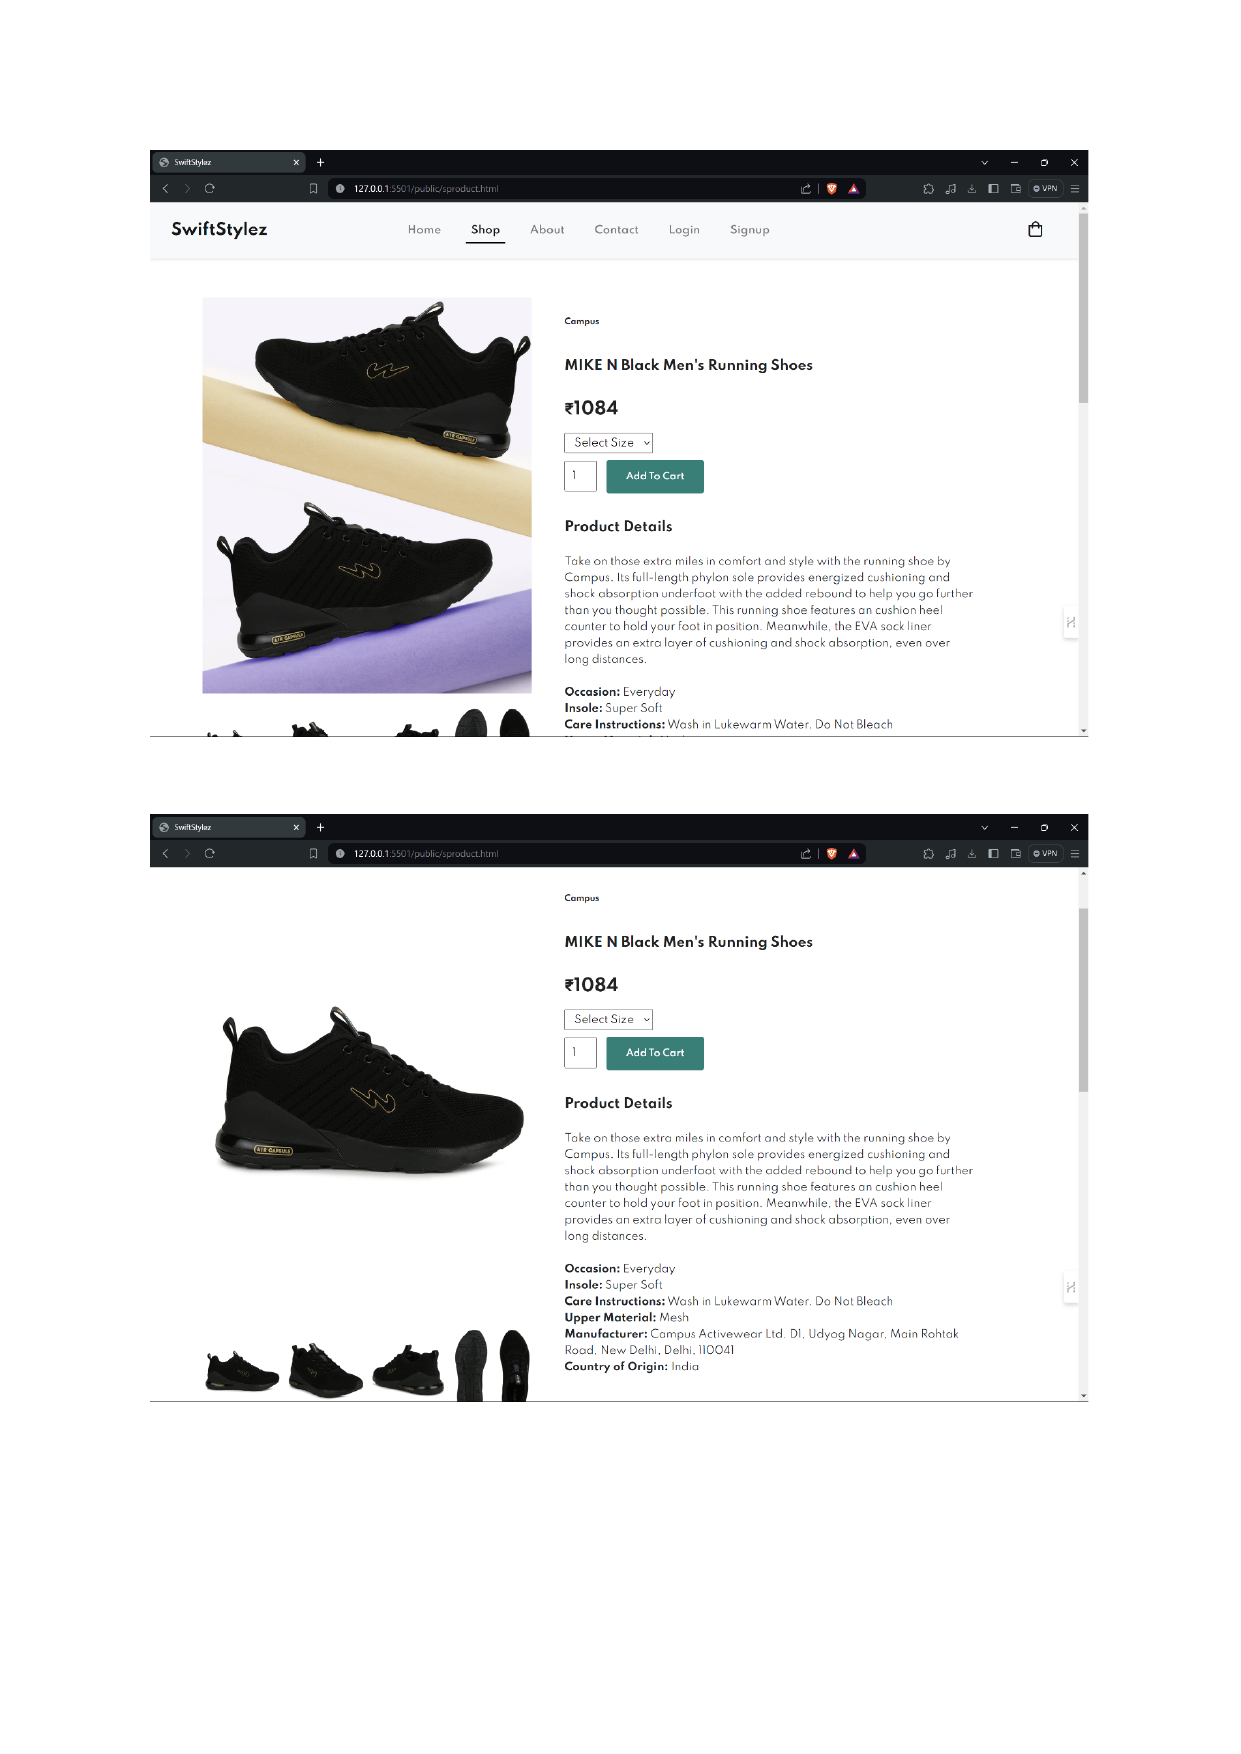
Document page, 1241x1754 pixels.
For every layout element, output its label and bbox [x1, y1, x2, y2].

picture [150, 150, 1089, 737]
picture [150, 814, 1089, 1402]
